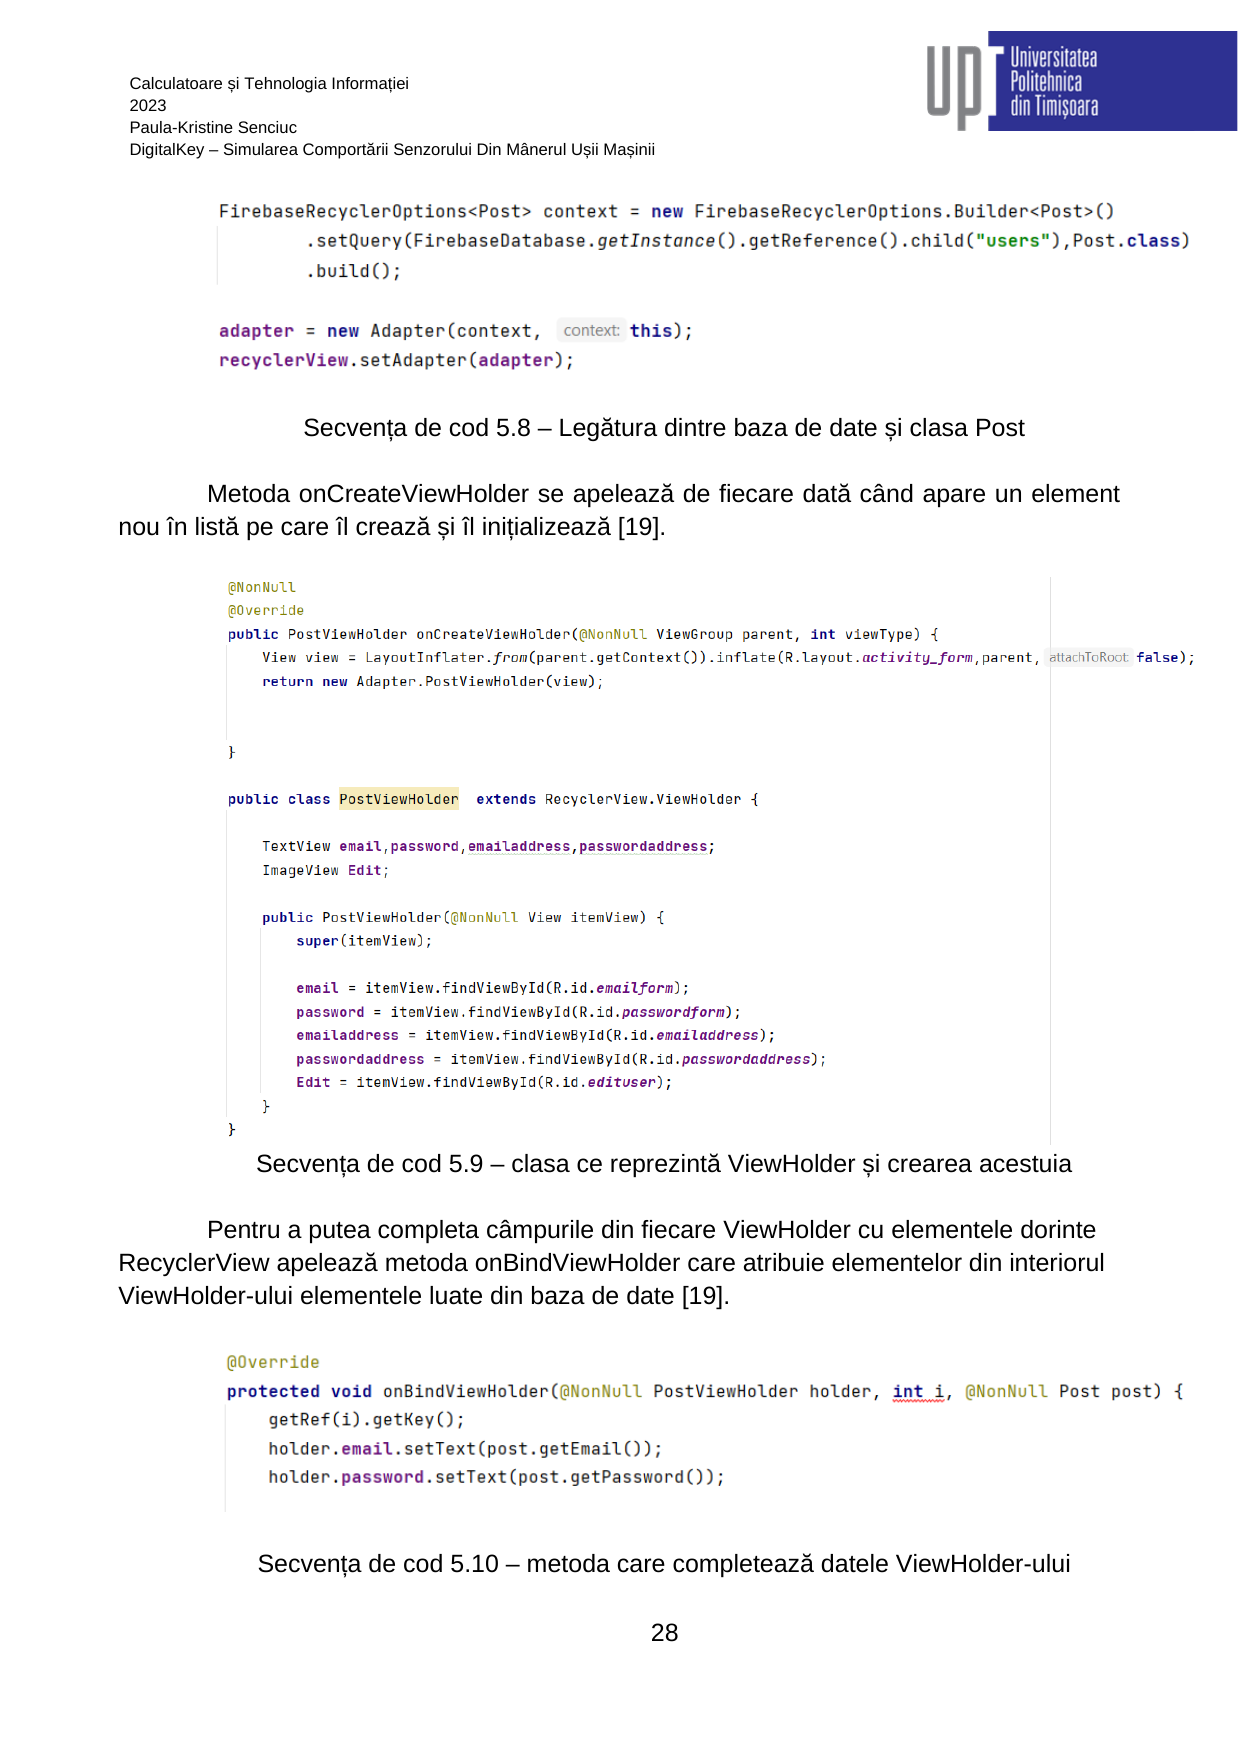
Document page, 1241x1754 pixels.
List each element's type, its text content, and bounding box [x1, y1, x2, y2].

text Metoda onCreateViewHolder se apelează de fiecare dată când apare un element nou în listă pe care îl crează și îl inițializează [19]. [118, 479, 1122, 541]
text Secvența de cod 5.9 – clasa ce reprezintă ViewHolder și crearea acestuia [118, 1149, 1122, 1177]
picture [206, 200, 1211, 376]
picture [206, 1346, 1211, 1512]
picture [927, 31, 1238, 131]
text Secvența de cod 5.10 – metoda care completează datele ViewHolder-ului [118, 1549, 1122, 1578]
text Secvența de cod 5.8 – Legătura dintre baza de date și clasa Post [118, 413, 1122, 441]
picture [206, 577, 1211, 1145]
text Pentru a putea completa câmpurile din fiecare ViewHolder cu elementele dorinte RecyclerView apelează metoda onBindViewHolder care atribuie elementelor din interiorul ViewHolder-ului elementele luate din baza de date [19]. [118, 1215, 1122, 1309]
